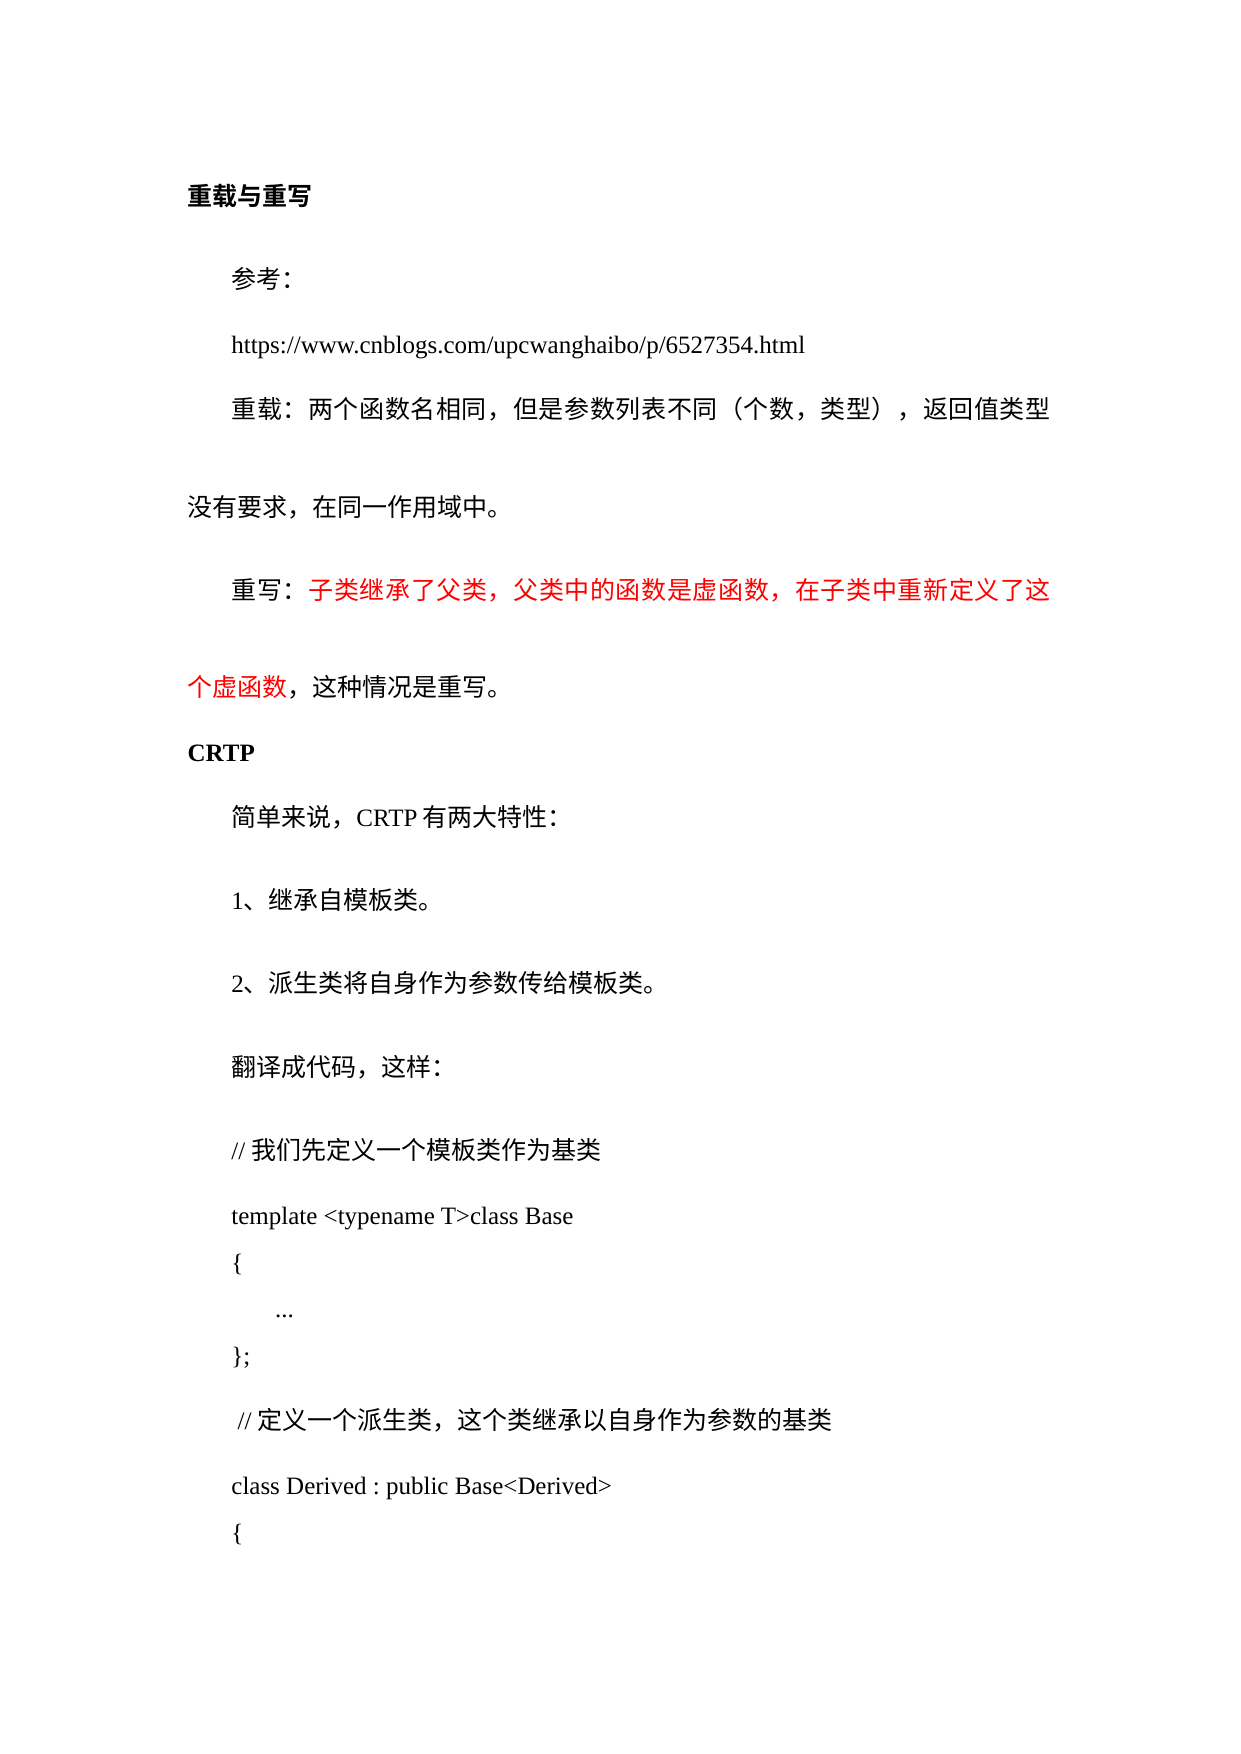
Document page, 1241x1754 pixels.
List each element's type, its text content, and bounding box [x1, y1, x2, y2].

text { [187, 1246, 1053, 1278]
text { [187, 1516, 1053, 1549]
subtitle 重载与重写 [187, 162, 1053, 227]
text 1、继承自模板类。 [187, 866, 1053, 931]
text 翻译成代码，这样： [187, 1033, 1053, 1098]
text 重载：两个函数名相同，但是参数列表不同（个数，类型），返回值类型没有要求，在同一作用域中。 [187, 375, 1053, 538]
text 2、派生类将自身作为参数传给模板类。 [187, 949, 1053, 1014]
text template <typename T>class Base [187, 1199, 1053, 1231]
text https://www.cnblogs.com/upcwanghaibo/p/6527354.html [187, 328, 1053, 361]
text 重写：子类继承了父类，父类中的函数是虚函数，在子类中重新定义了这个虚函数，这种情况是重写。 [187, 556, 1053, 718]
text // 定义一个派生类，这个类继承以自身作为参数的基类 [187, 1386, 1053, 1451]
text class Derived : public Base<Derived> [187, 1469, 1053, 1502]
text ... [187, 1293, 1053, 1325]
subtitle CRTP [187, 736, 1053, 769]
text }; [187, 1339, 1053, 1372]
text 参考： [187, 245, 1053, 310]
text // 我们先定义一个模板类作为基类 [187, 1116, 1053, 1181]
text 简单来说，CRTP有两大特性： [187, 783, 1053, 848]
